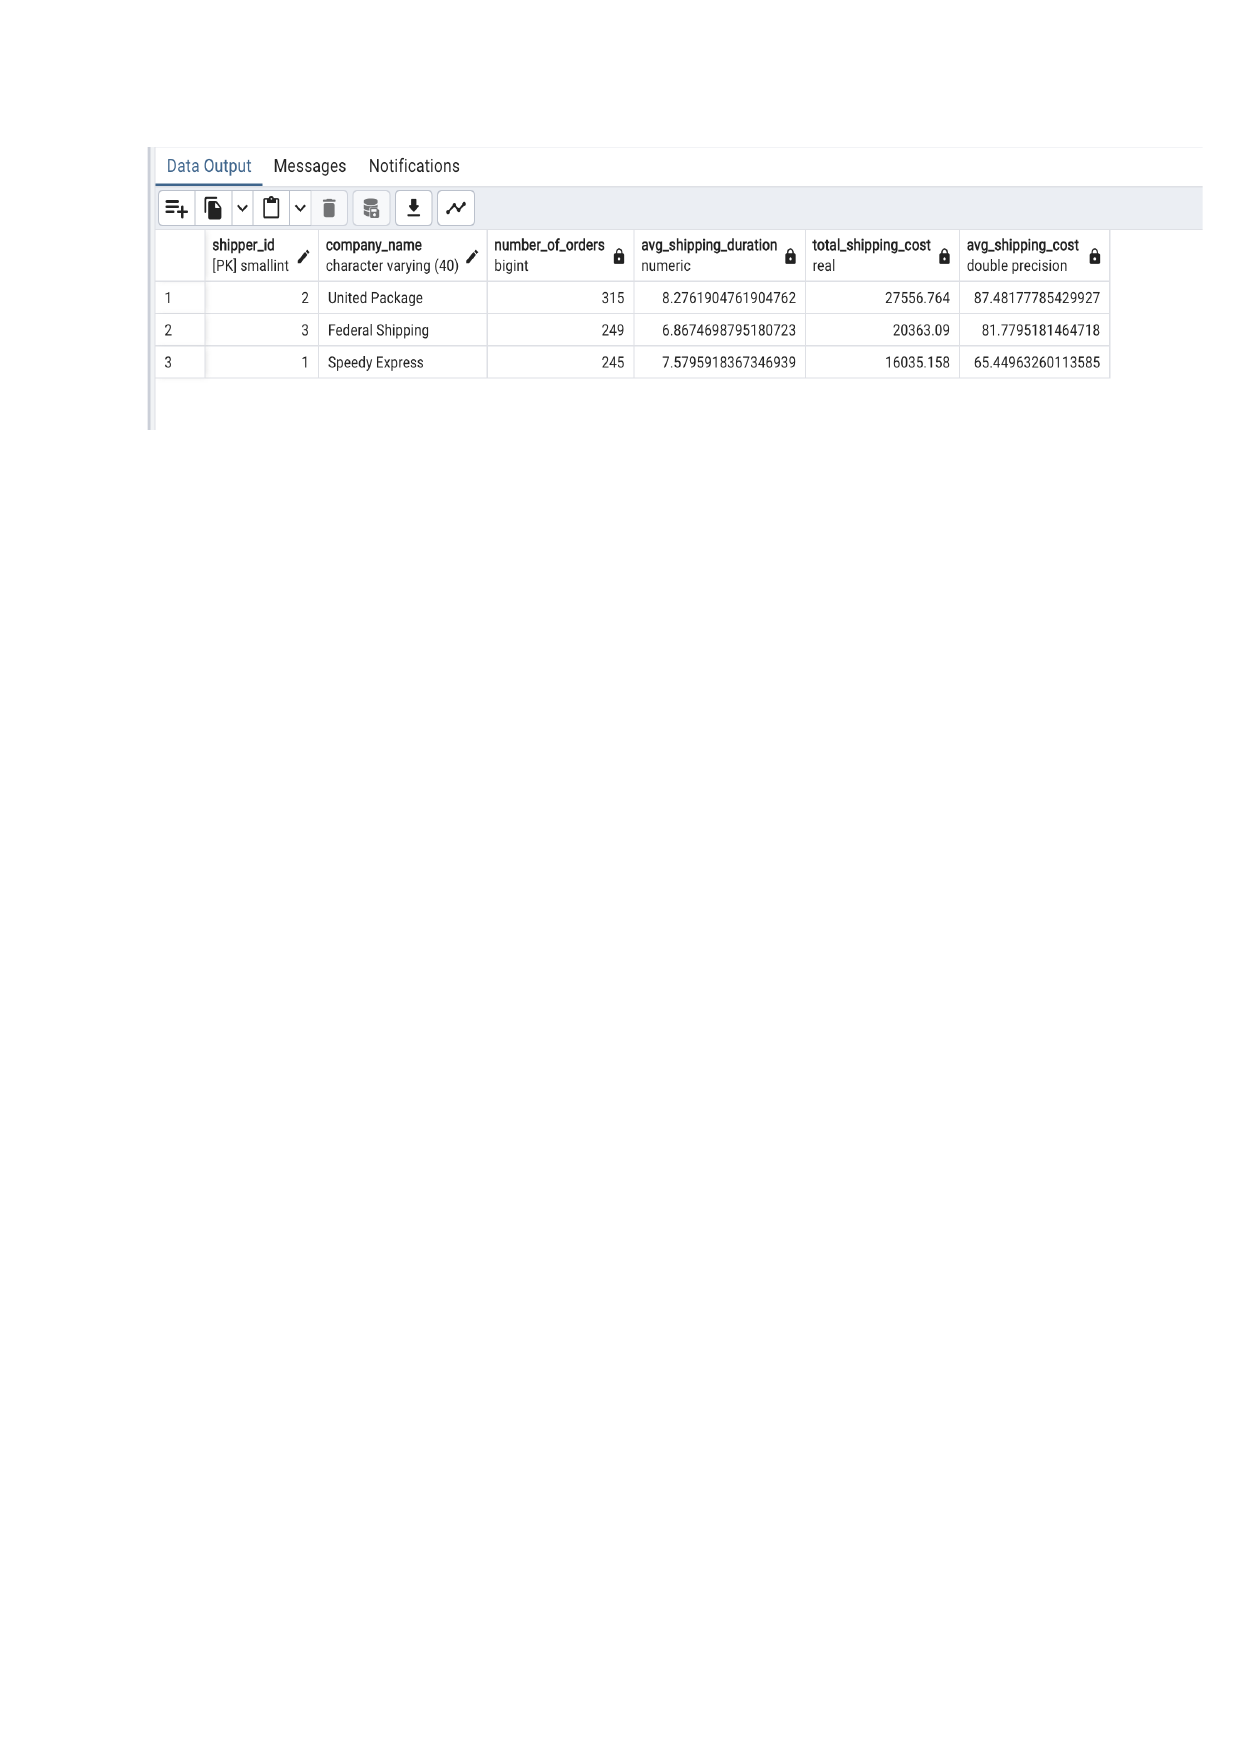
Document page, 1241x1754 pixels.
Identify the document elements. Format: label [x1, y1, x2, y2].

picture [147, 147, 1203, 430]
